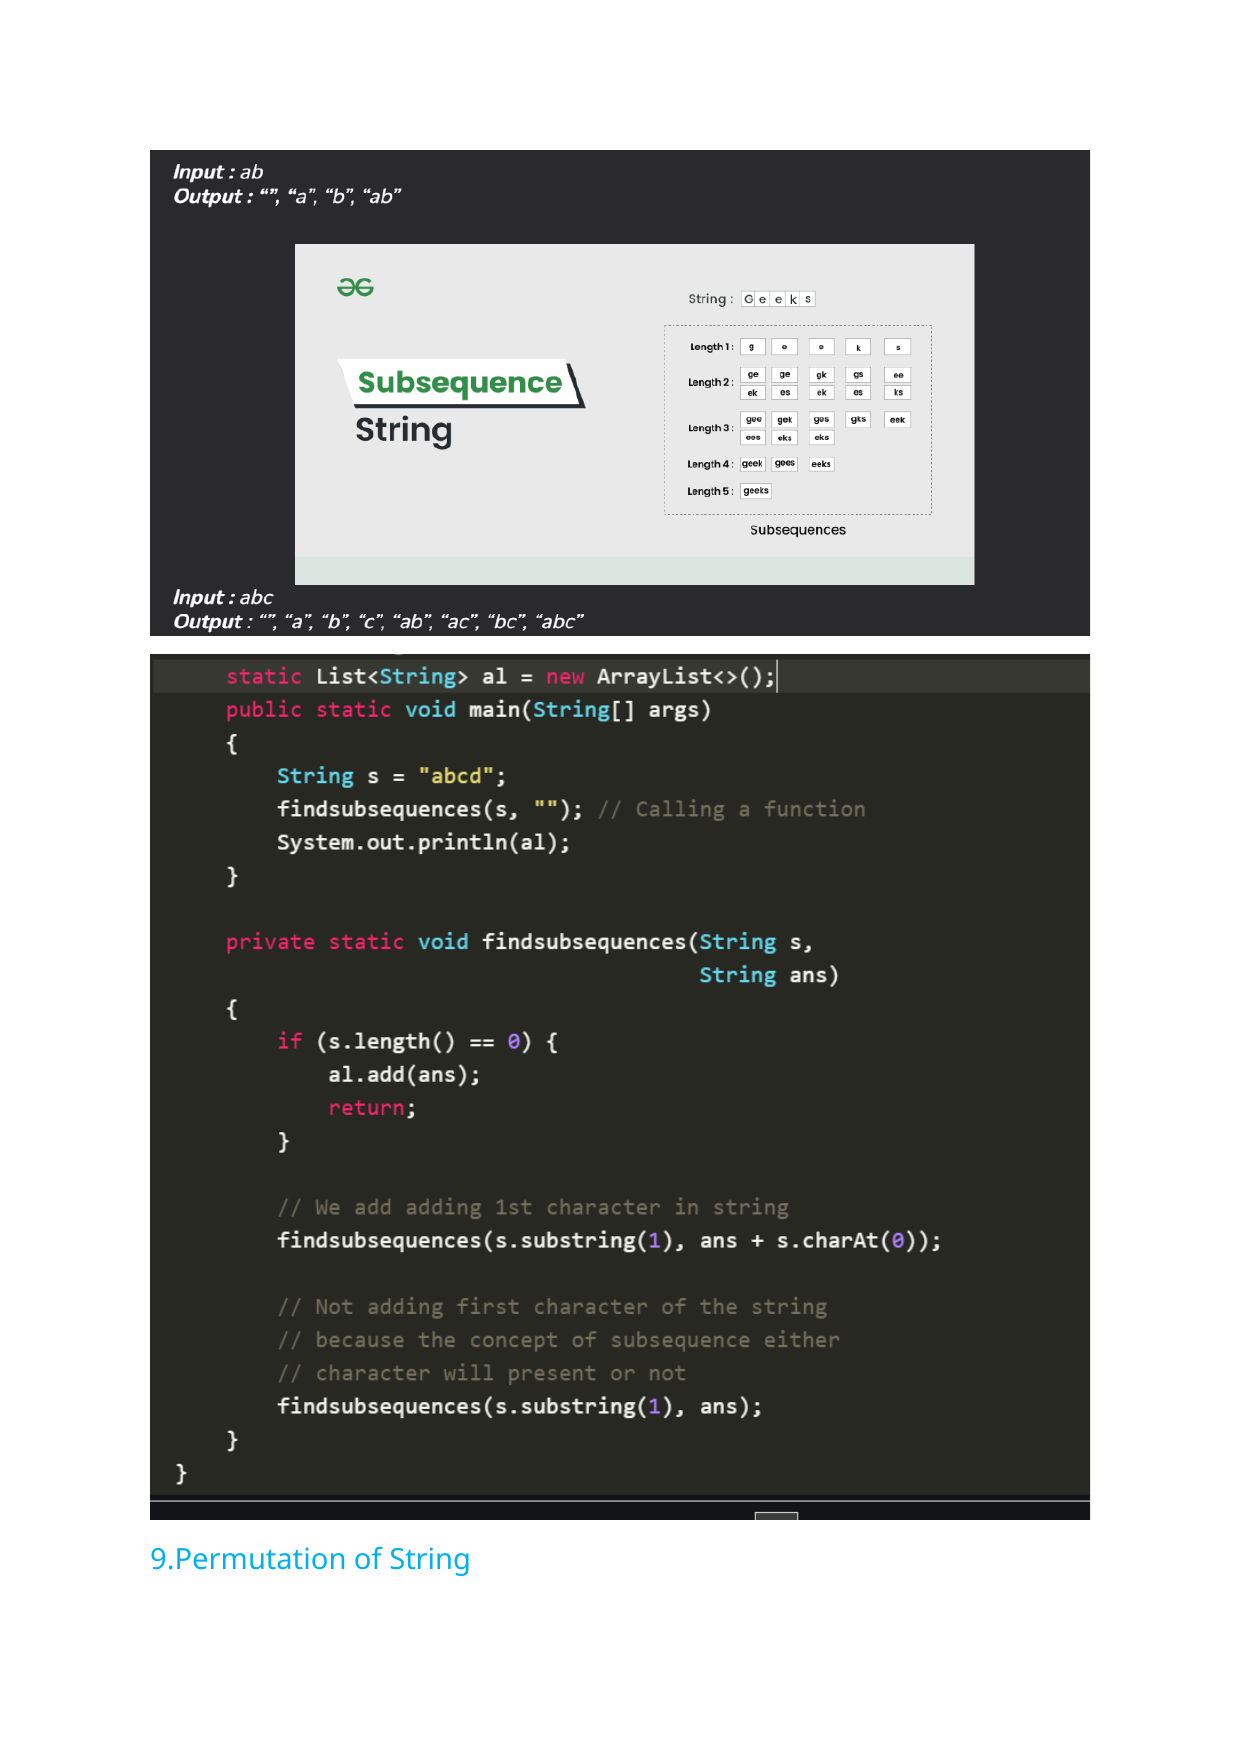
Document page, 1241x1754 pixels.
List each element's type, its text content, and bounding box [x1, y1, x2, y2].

picture [150, 150, 1091, 636]
picture [150, 654, 1091, 1520]
text 9.Permutation of String [150, 1538, 1090, 1578]
